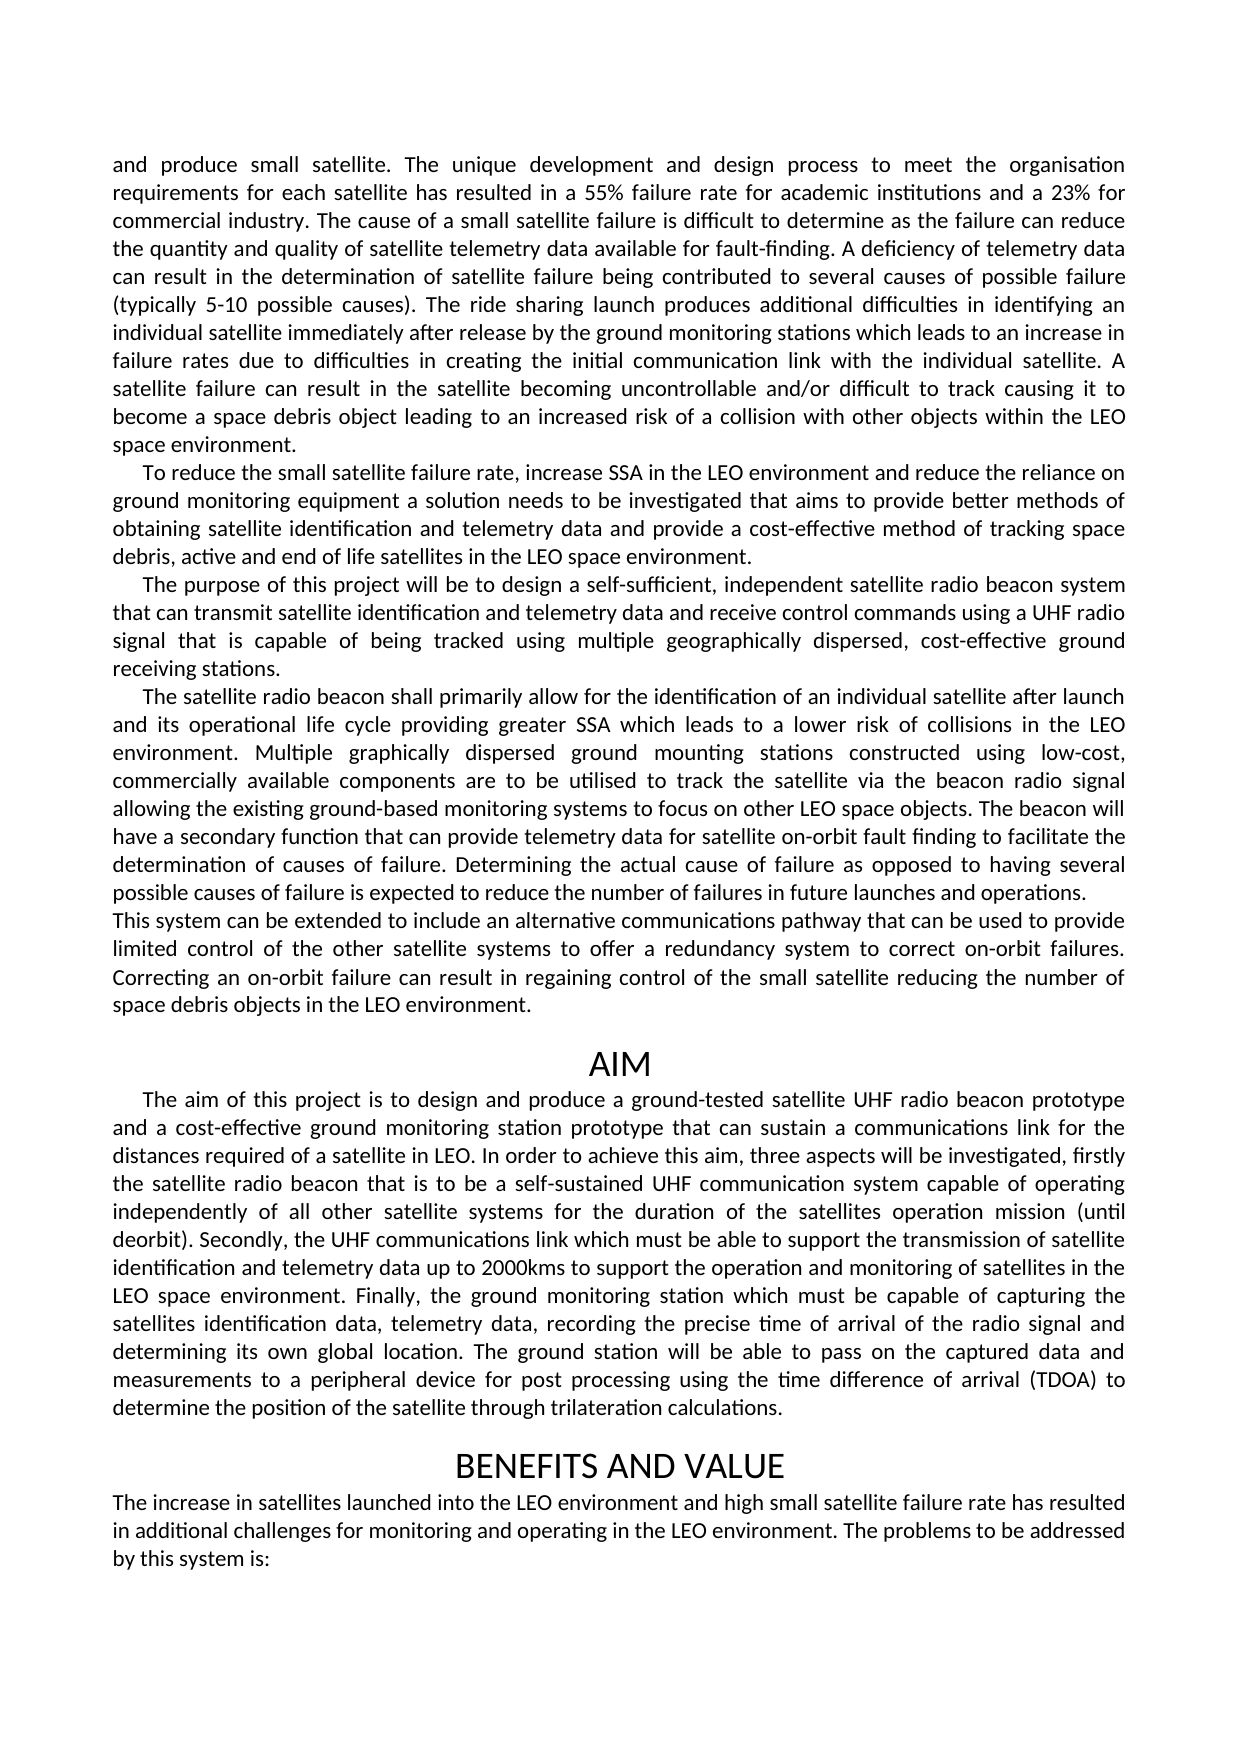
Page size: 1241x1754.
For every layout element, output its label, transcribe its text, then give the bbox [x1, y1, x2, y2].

text The satellite radio beacon shall primarily allow for the identification of an individual satellite after launch and its operational life cycle providing greater SSA which leads to a lower risk of collisions in the LEO environment. Multiple graphically dispersed ground mounting stations constructed using low-cost, commercially available components are to be utilised to track the satellite via the beacon radio signal allowing the existing ground-based monitoring systems to focus on other LEO space objects. The beacon will have a secondary function that can provide telemetry data for satellite on-orbit fault finding to facilitate the determination of causes of failure. Determining the actual cause of failure as opposed to having several possible causes of failure is expected to reduce the number of failures in future launches and operations. [112, 682, 1128, 907]
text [112, 150, 1128, 458]
text This system can be extended to include an alternative communications pathway that can be used to provide limited control of the other satellite systems to offer a redundancy system to correct on-orbit failures. Correcting an on-orbit failure can result in regaining control of the small satellite reducing the number of space debris objects in the LEO environment. [112, 907, 1128, 1019]
text The purpose of this project will be to design a self-sufficient, independent satellite radio beacon system that can transmit satellite identification and telemetry data and receive control commands using a UHF radio signal that is capable of being tracked using multiple geographically dispersed, cost-effective ground receiving stations. [112, 570, 1128, 682]
text To reduce the small satellite failure rate, increase SSA in the LEO environment and reduce the reliance on ground monitoring equipment a solution needs to be investigated that aims to provide better methods of obtaining satellite identification and telemetry data and provide a cost-effective method of tracking space debris, active and end of life satellites in the LEO space environment. [112, 458, 1128, 570]
subtitle Aim [112, 1039, 1128, 1085]
text The increase in satellites launched into the LEO environment and high small satellite failure rate has resulted in additional challenges for monitoring and operating in the LEO environment. The problems to be addressed by this system is: [112, 1488, 1128, 1572]
text The aim of this project is to design and produce a ground-tested satellite UHF radio beacon prototype and a cost-effective ground monitoring station prototype that can sustain a communications link for the distances required of a satellite in LEO. In order to achieve this aim, three aspects will be investigated, firstly the satellite radio beacon that is to be a self-sustained UHF communication system capable of operating independently of all other satellite systems for the duration of the satellites operation mission (until deorbit). Secondly, the UHF communications link which must be able to support the transmission of satellite identification and telemetry data up to 2000kms to support the operation and monitoring of satellites in the LEO space environment. Finally, the ground monitoring station which must be capable of capturing the satellites identification data, telemetry data, recording the precise time of arrival of the radio signal and determining its own global location. The ground station will be able to pass on the captured data and measurements to a peripheral device for post processing using the time difference of arrival (TDOA) to determine the position of the satellite through trilateration calculations. [112, 1085, 1128, 1422]
subtitle Benefits and Value [112, 1442, 1128, 1488]
